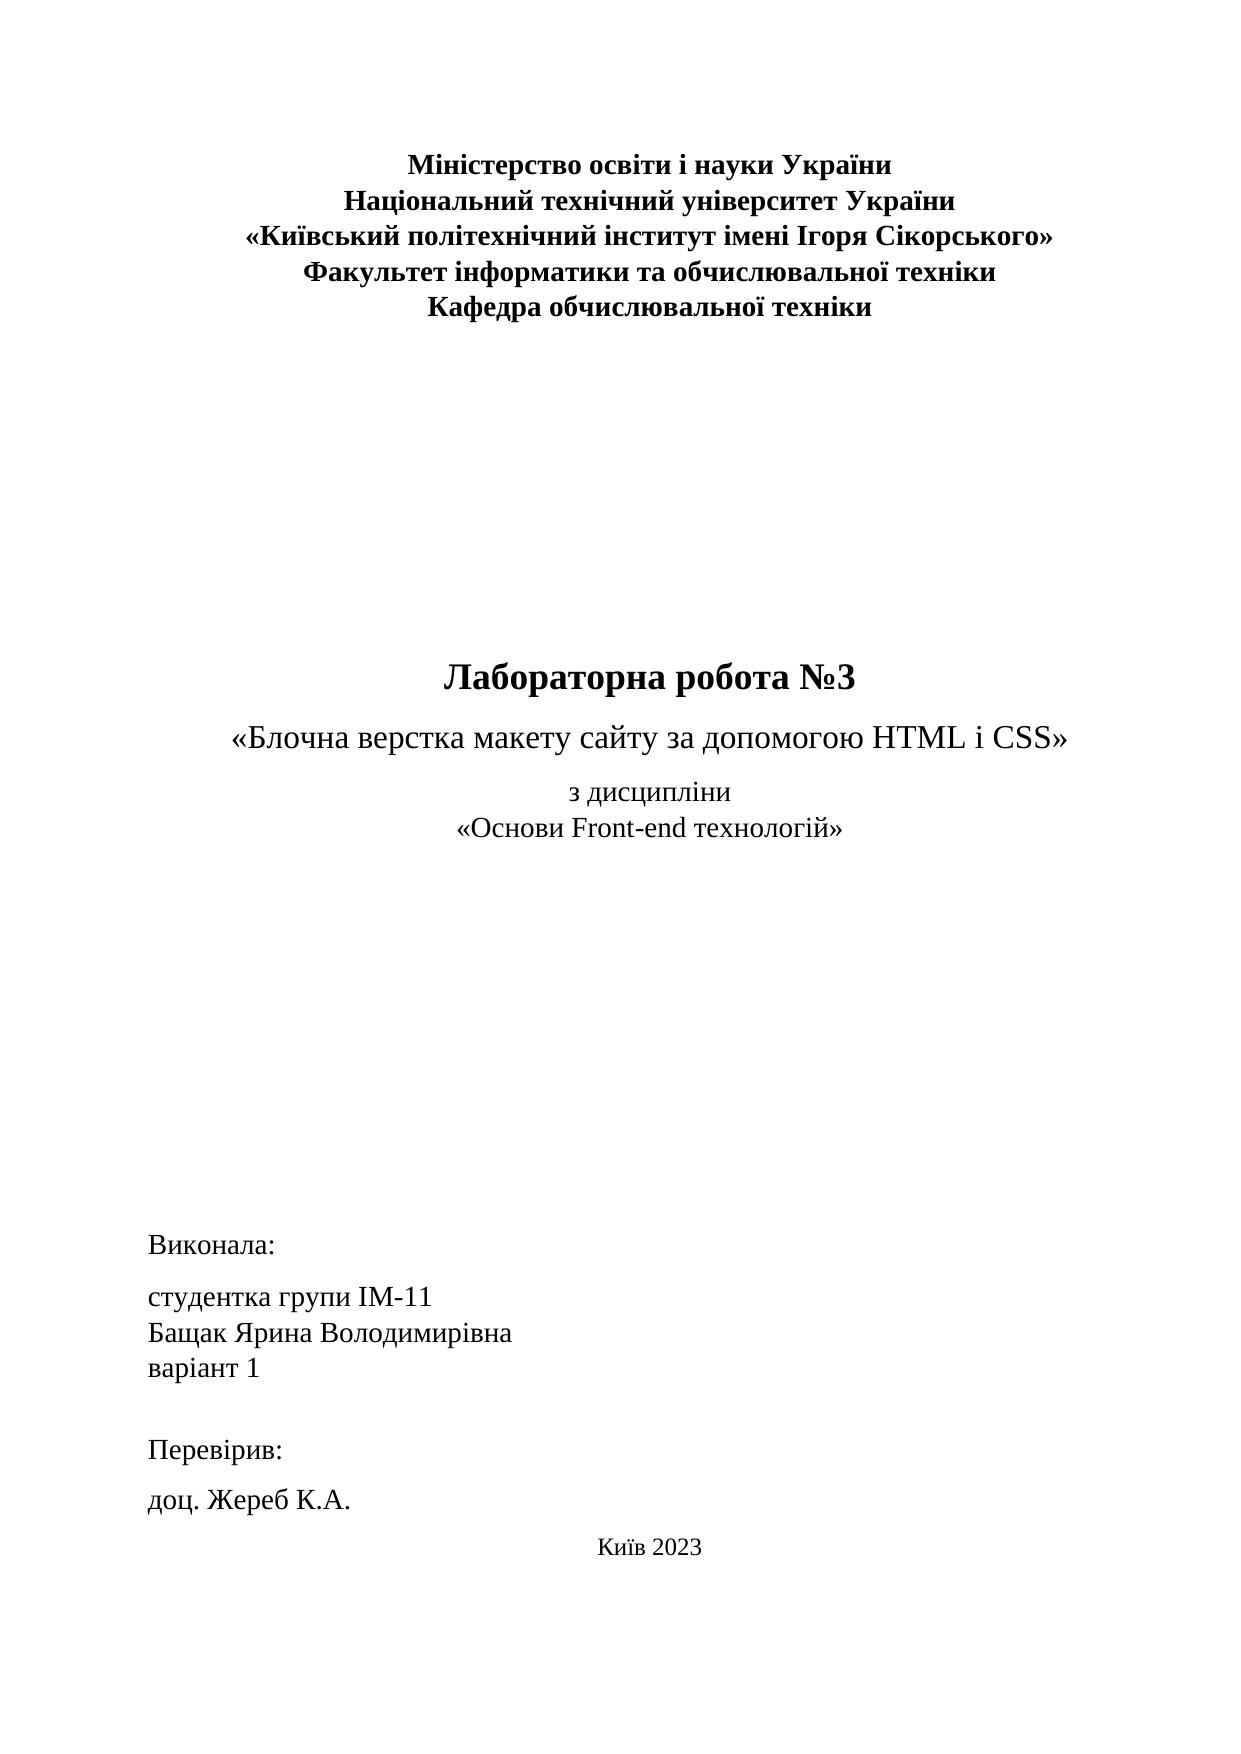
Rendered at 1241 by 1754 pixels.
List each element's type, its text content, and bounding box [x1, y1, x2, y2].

text варіант 1 [148, 1350, 1152, 1414]
text Перевірив: [148, 1432, 1152, 1466]
text Міністерство освіти і науки України Національний технічний університет України «Київський політехнічний інститут імені Ігоря Сікорського» Факультет інформатики та обчислювальної техніки Кафедра обчислювальної техніки [148, 147, 1152, 323]
text «Блочна верстка макету сайту за допомогою HTML і CSS» [148, 717, 1152, 755]
text з дисципліни «Основи Front-end технологій» [148, 774, 1152, 843]
text доц. Жереб К.А. [148, 1482, 1152, 1516]
text Київ 2023 [148, 1532, 1152, 1561]
text Виконала: [148, 1227, 1152, 1261]
text студентка групи ІМ-11 Бащак Ярина Володимирівна [148, 1279, 1152, 1348]
text Лабораторна робота №3 [148, 654, 1152, 698]
